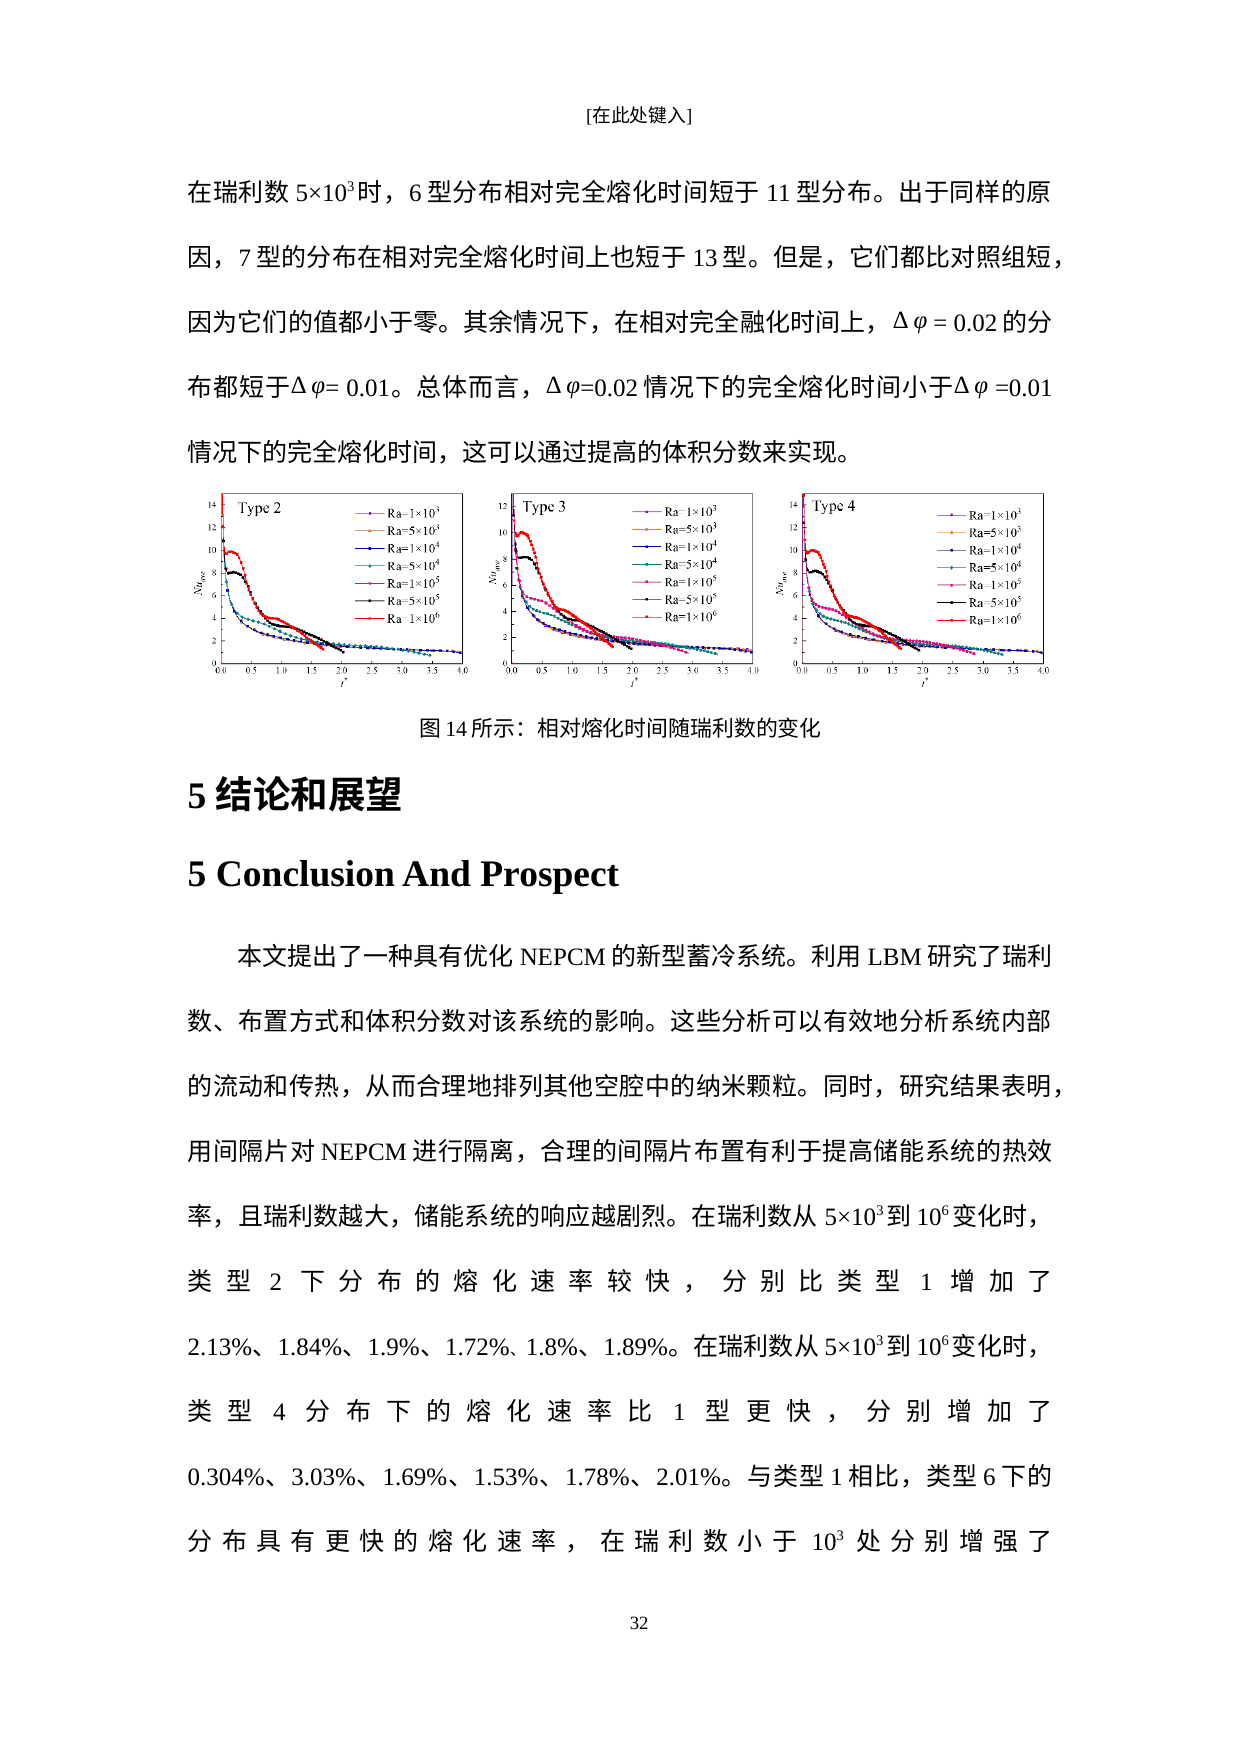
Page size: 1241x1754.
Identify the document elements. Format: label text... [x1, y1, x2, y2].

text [187, 158, 1053, 483]
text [187, 922, 1053, 1572]
text 图14所示：相对熔化时间随瑞利数的变化 [187, 711, 1053, 743]
text 5 Conclusion And Prospect [187, 841, 1053, 906]
picture [187, 483, 1053, 697]
text 5 结论和展望 [187, 759, 1053, 824]
